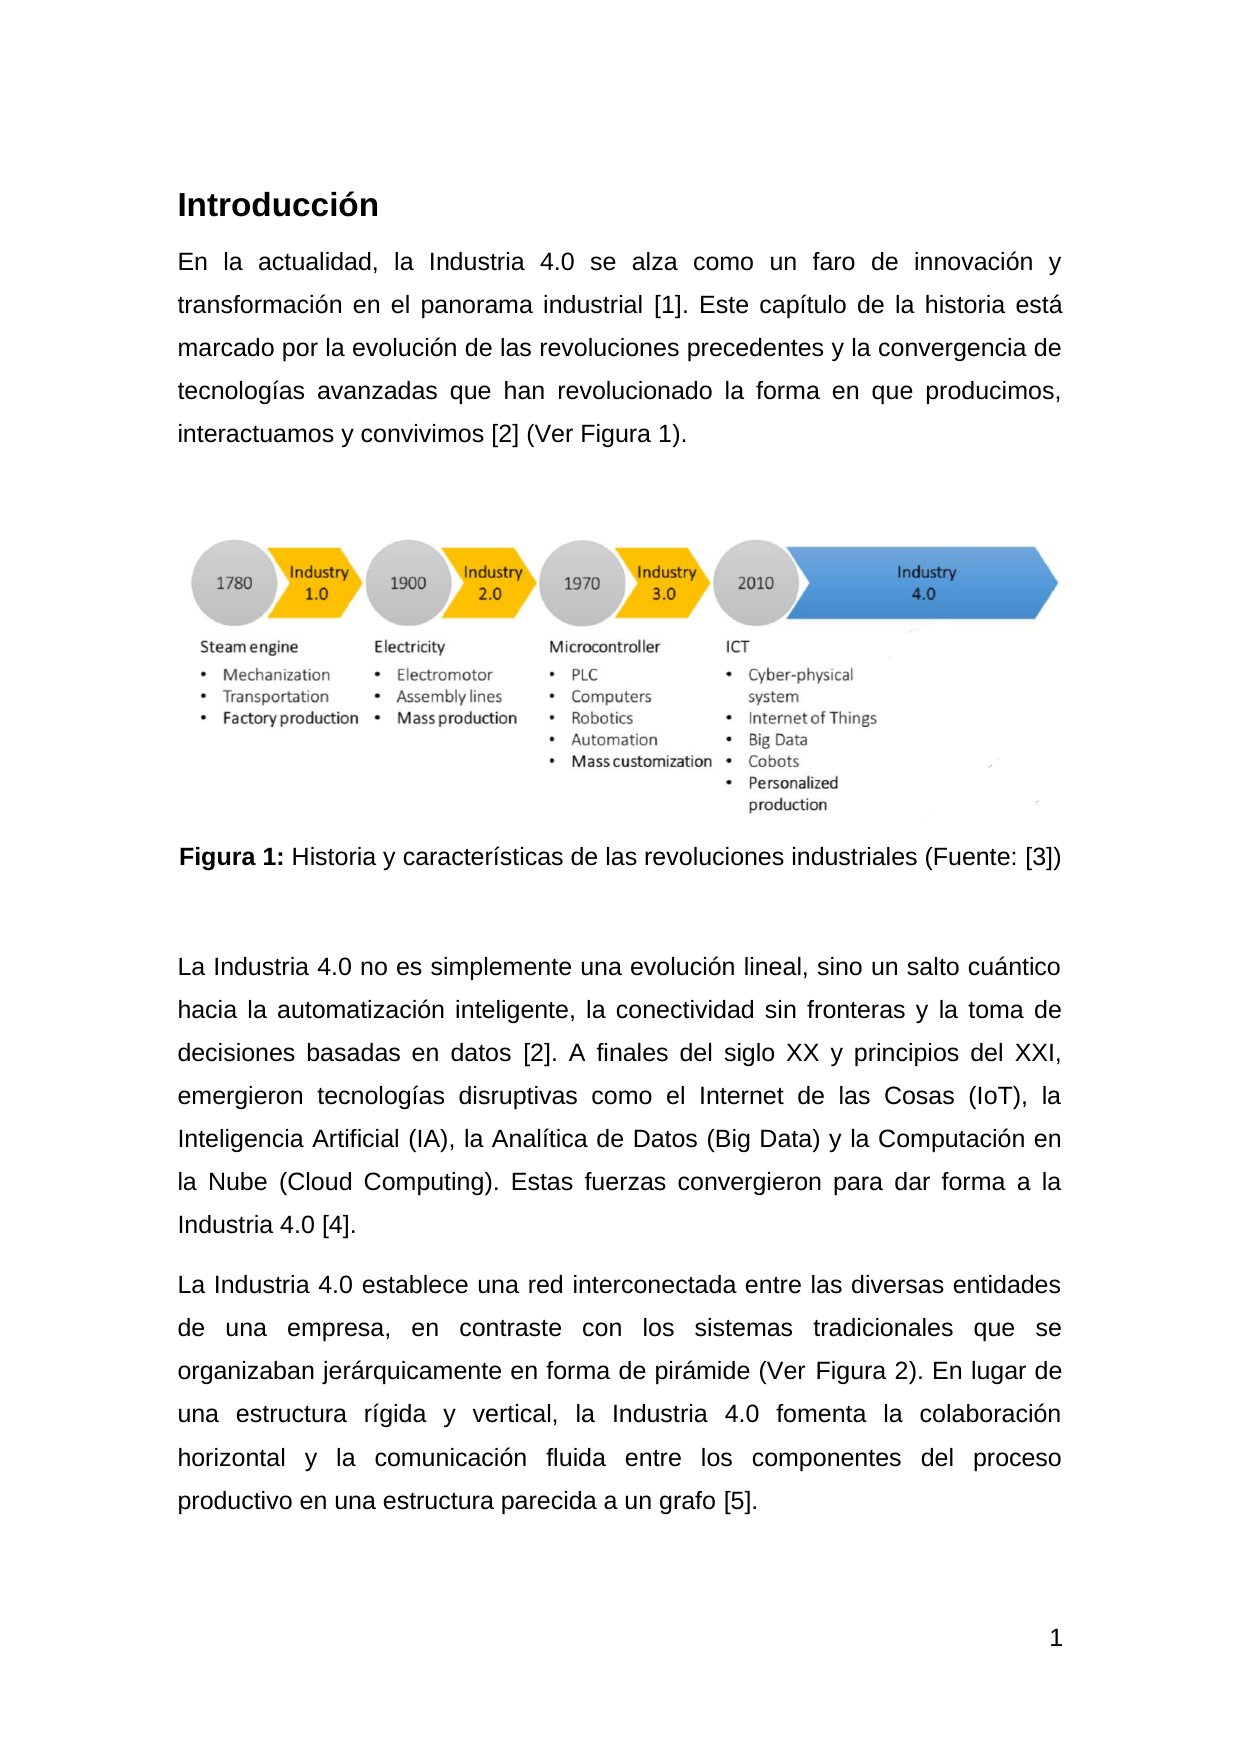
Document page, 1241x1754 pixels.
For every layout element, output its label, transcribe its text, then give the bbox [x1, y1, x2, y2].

text En la actualidad, la Industria 4.0 se alza como un faro de innovación y transformación en el panorama industrial [1]. Este capítulo de la historia está marcado por la evolución de las revoluciones precedentes y la convergencia de tecnologías avanzadas que han revolucionado la forma en que producimos, interactuamos y convivimos [2] (Ver Figura 1). [177, 247, 1063, 448]
subtitle Introducción [177, 185, 1063, 223]
text La Industria 4.0 establece una red interconectada entre las diversas entidades de una empresa, en contraste con los sistemas tradicionales que se organizaban jerárquicamente en forma de pirámide (Ver Figura 2). En lugar de una estructura rígida y vertical, la Industria 4.0 fomenta la colaboración horizontal y la comunicación fluida entre los componentes del proceso productivo en una estructura parecida a un grafo [5]. [177, 1270, 1063, 1514]
text La Industria 4.0 no es simplemente una evolución lineal, sino un salto cuántico hacia la automatización inteligente, la conectividad sin fronteras y la toma de decisiones basadas en datos [2]. A finales del siglo XX y principios del XXI, emergieron tecnologías disruptivas como el Internet de las Cosas (IoT), la Inteligencia Artificial (IA), la Analítica de Datos (Big Data) y la Computación en la Nube (Cloud Computing). Estas fuerzas convergieron para dar forma a la Industria 4.0 [4]. [177, 951, 1063, 1239]
text Figura 1: Historia y características de las revoluciones industriales (Fuente: [3]) [177, 842, 1063, 871]
picture [181, 528, 1060, 822]
